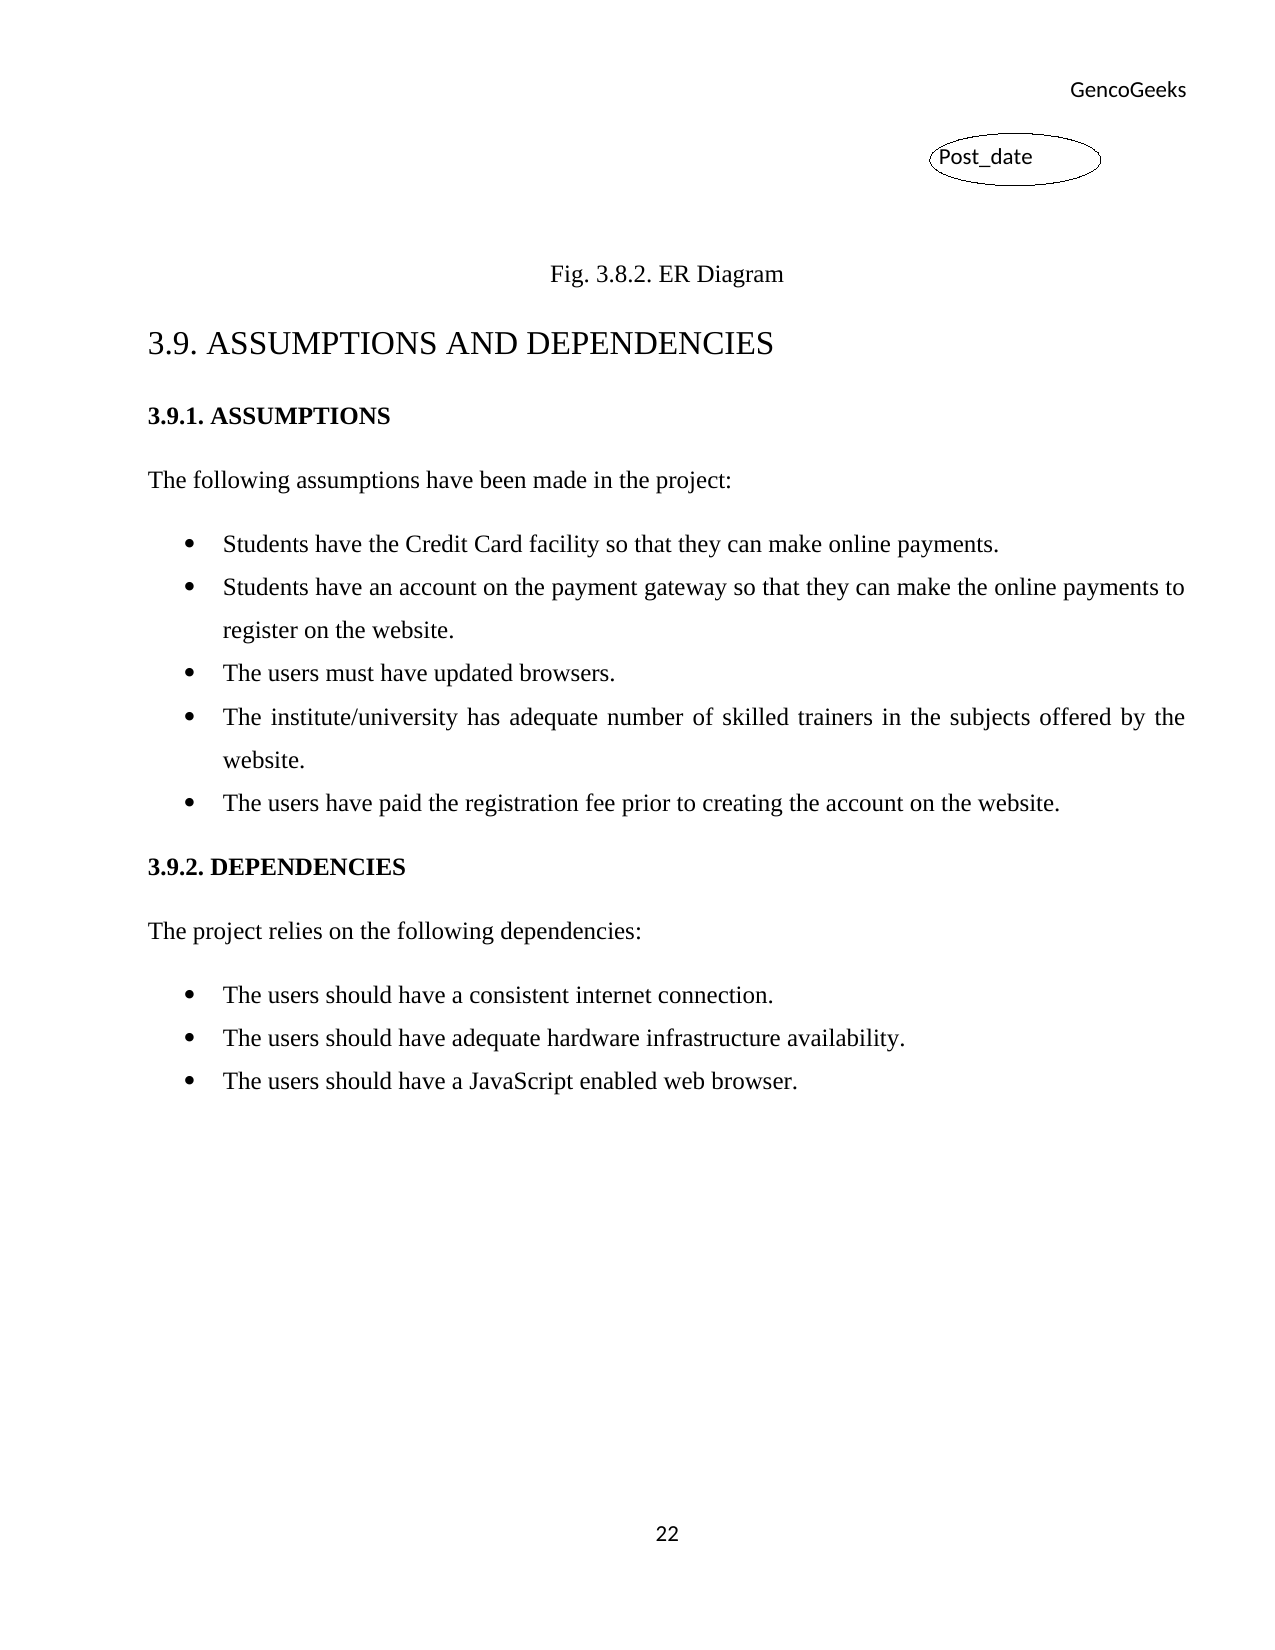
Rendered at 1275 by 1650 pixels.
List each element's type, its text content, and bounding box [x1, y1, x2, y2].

list Students have the Credit Card facility so that they can make online payments. [185, 529, 1186, 558]
text The following assumptions have been made in the project: [148, 465, 1186, 494]
list The users should have a consistent internet connection. [185, 980, 1186, 1008]
text 3.9.2. DEPENDENCIES [148, 852, 1186, 881]
list The users have paid the registration fee prior to creating the account on the website. [185, 788, 1186, 817]
list Students have an account on the payment gateway so that they can make the online payments to register on the website. [185, 572, 1186, 644]
text Fig. 3.8.2. ER Diagram [148, 259, 1186, 288]
list The users should have a JavaScript enabled web browser. [185, 1066, 1186, 1095]
list The users must have updated browsers. [185, 658, 1186, 687]
text The project relies on the following dependencies: [148, 916, 1186, 944]
list The institute/university has adequate number of skilled trainers in the subjects offered by the website. [185, 702, 1186, 773]
list The users should have adequate hardware infrastructure availability. [185, 1023, 1186, 1052]
text 3.9.1. ASSUMPTIONS [148, 401, 1186, 430]
text 3.9. ASSUMPTIONS AND DEPENDENCIES [148, 323, 1186, 361]
